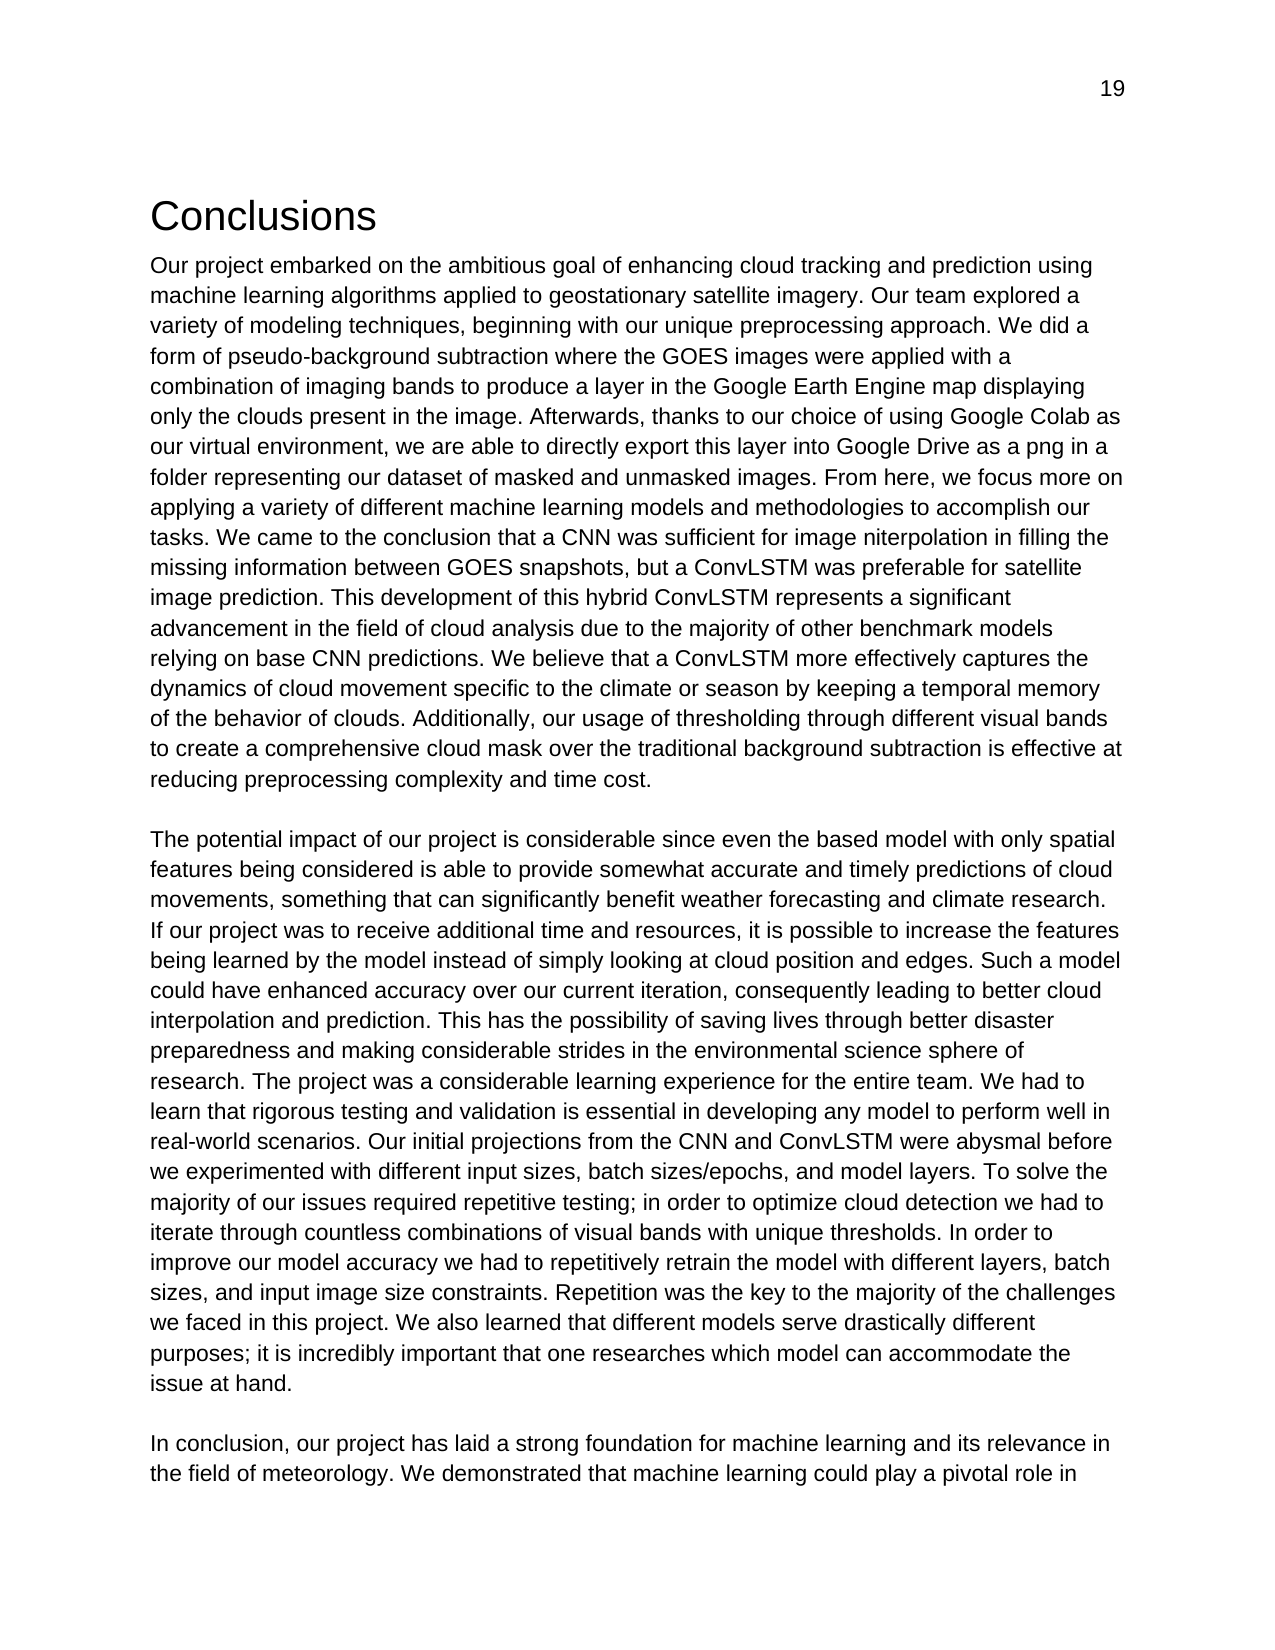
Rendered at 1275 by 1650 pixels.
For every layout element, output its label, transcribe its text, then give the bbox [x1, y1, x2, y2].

text Our project embarked on the ambitious goal of enhancing cloud tracking and prediction using machine learning algorithms applied to geostationary satellite imagery. Our team explored a variety of modeling techniques, beginning with our unique preprocessing approach. We did a form of pseudo-background subtraction where the GOES images were applied with a combination of imaging bands to produce a layer in the Google Earth Engine map displaying only the clouds present in the image. Afterwards, thanks to our choice of using Google Colab as our virtual environment, we are able to directly export this layer into Google Drive as a png in a folder representing our dataset of masked and unmasked images. From here, we focus more on applying a variety of different machine learning models and methodologies to accomplish our tasks. We came to the conclusion that a CNN was sufficient for image niterpolation in filling the missing information between GOES snapshots, but a ConvLSTM was preferable for satellite image prediction. This development of this hybrid ConvLSTM represents a significant advancement in the field of cloud analysis due to the majority of other benchmark models relying on base CNN predictions. We believe that a ConvLSTM more effectively captures the dynamics of cloud movement specific to the climate or season by keeping a temporal memory of the behavior of clouds. Additionally, our usage of thresholding through different visual bands to create a comprehensive cloud mask over the traditional background subtraction is effective at reducing preprocessing complexity and time cost. [150, 252, 1125, 792]
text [150, 1430, 1125, 1487]
subtitle Conclusions [150, 192, 1125, 239]
text The potential impact of our project is considerable since even the based model with only spatial features being considered is able to provide somewhat accurate and timely predictions of cloud movements, something that can significantly benefit weather forecasting and climate research. If our project was to receive additional time and resources, it is possible to increase the features being learned by the model instead of simply looking at cloud position and edges. Such a model could have enhanced accuracy over our current iteration, consequently leading to better cloud interpolation and prediction. This has the possibility of saving lives through better disaster preparedness and making considerable strides in the environmental science sphere of research. The project was a considerable learning experience for the entire team. We had to learn that rigorous testing and validation is essential in developing any model to perform well in real-world scenarios. Our initial projections from the CNN and ConvLSTM were abysmal before we experimented with different input sizes, batch sizes/epochs, and model layers. To solve the majority of our issues required repetitive testing; in order to optimize cloud detection we had to iterate through countless combinations of visual bands with unique thresholds. In order to improve our model accuracy we had to repetitively retrain the model with different layers, batch sizes, and input image size constraints. Repetition was the key to the majority of the challenges we faced in this project. We also learned that different models serve drastically different purposes; it is incredibly important that one researches which model can accommodate the issue at hand. [150, 826, 1125, 1396]
